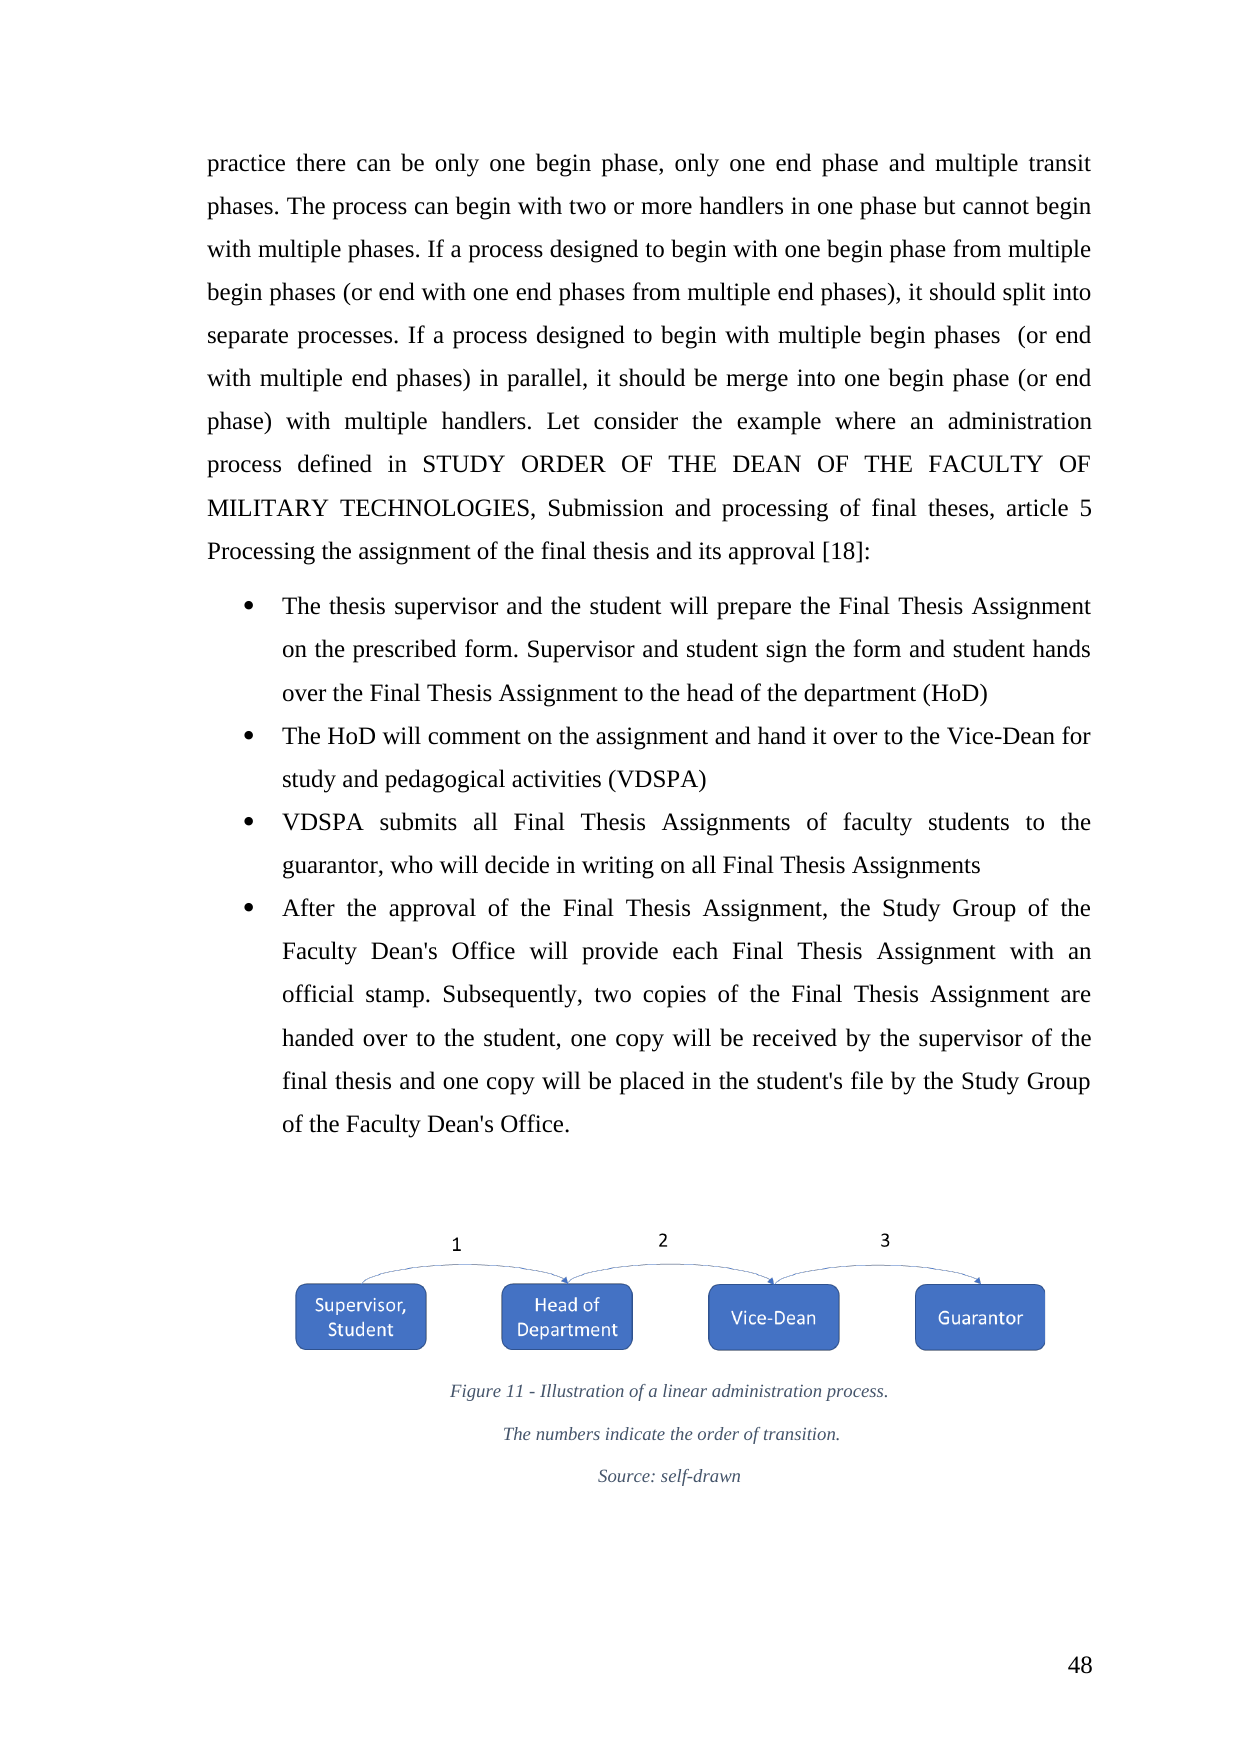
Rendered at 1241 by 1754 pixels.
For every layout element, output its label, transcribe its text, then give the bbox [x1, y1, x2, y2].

text Source: self-drawn [207, 1465, 1092, 1487]
list After the approval of the Final Thesis Assignment, the Study Group of the Faculty Dean's Office will provide each Final Thesis Assignment with an official stamp. Subsequently, two copies of the Final Thesis Assignment are handed over to the student, one copy will be received by the supervisor of the final thesis and one copy will be placed in the student's file by the Study Group of the Faculty Dean's Office. [244, 893, 1092, 1138]
list The HoD will comment on the assignment and hand it over to the Vice-Dean for study and pedagogical activities (VDSPA) [244, 721, 1092, 793]
text The numbers indicate the order of transition. [207, 1423, 1092, 1444]
picture [295, 1220, 1046, 1354]
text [207, 148, 1092, 564]
list VDSPA submits all Final Thesis Assignments of faculty students to the guarantor, who will decide in writing on all Final Thesis Assignments [244, 807, 1092, 879]
list The thesis supervisor and the student will prepare the Final Thesis Assignment on the prescribed form. Supervisor and student sign the form and student hands over the Final Thesis Assignment to the head of the department (HoD) [244, 591, 1092, 706]
